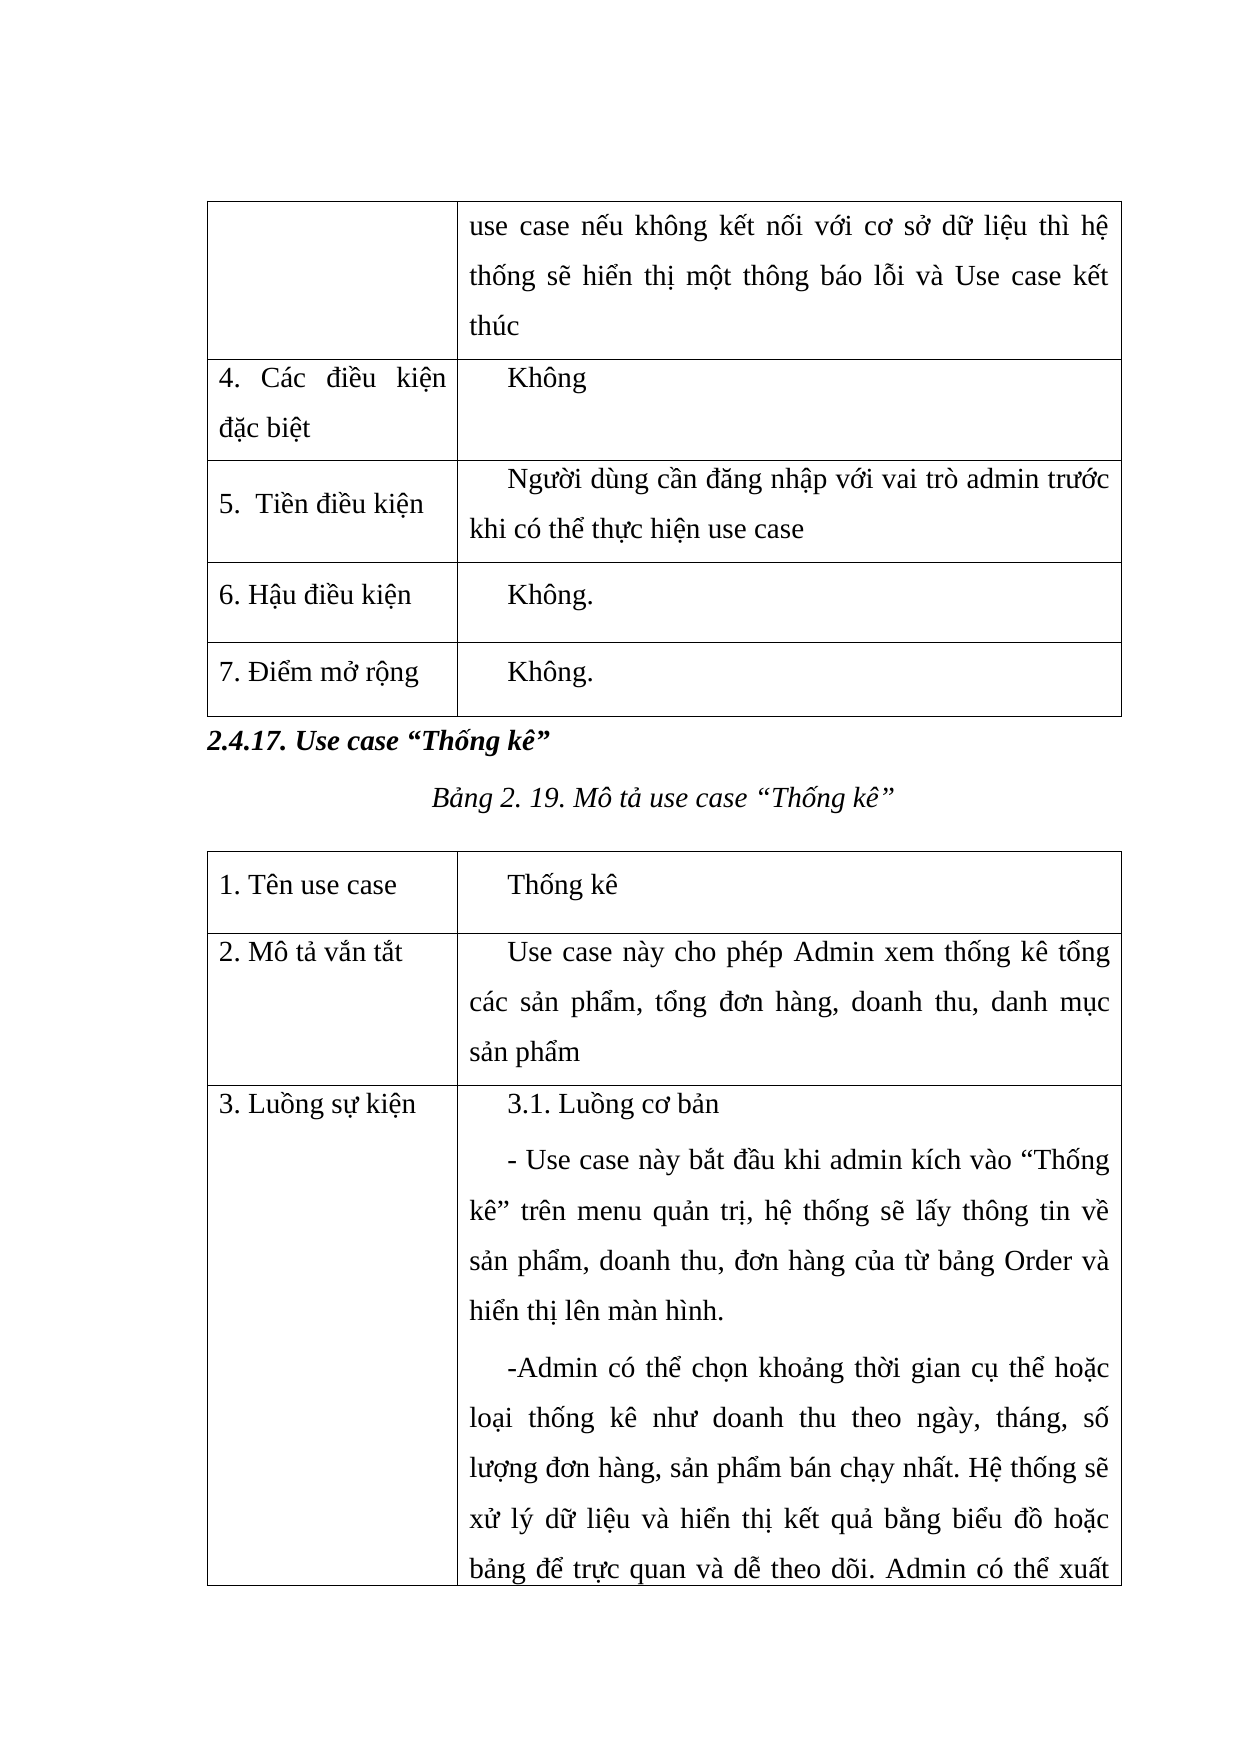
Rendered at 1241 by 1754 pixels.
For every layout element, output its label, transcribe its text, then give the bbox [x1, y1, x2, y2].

table_cell 5. Tiền điều kiện [208, 461, 457, 562]
table_cell Use case này cho phép Admin xem thống kê tổng các sản phẩm, tổng đơn hàng, doanh thu, danh mục sản phẩm [458, 934, 1121, 1085]
table_cell 3. Luồng sự kiện [208, 1086, 457, 1584]
table_cell 7. Điểm mở rộng [208, 643, 457, 716]
table_cell 2. Mô tả vắn tắt [208, 934, 457, 1085]
text Bảng 2. 19. Mô tả use case “Thống kê” [207, 780, 1122, 813]
table_cell 4. Các điều kiện đặc biệt [208, 360, 457, 460]
table_cell 6. Hậu điều kiện [208, 563, 457, 642]
subtitle 2.4.17. Use case “Thống kê” [207, 723, 1122, 757]
table_header 1. Tên use case [208, 852, 457, 933]
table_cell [458, 1086, 1121, 1584]
table_cell Không. [458, 563, 1121, 642]
table_cell Không. [458, 643, 1121, 716]
table_header Thống kê [458, 852, 1121, 933]
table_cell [458, 202, 1121, 359]
table_cell Không [458, 360, 1121, 460]
table_cell Người dùng cần đăng nhập với vai trò admin trước khi có thể thực hiện use case [458, 461, 1121, 562]
